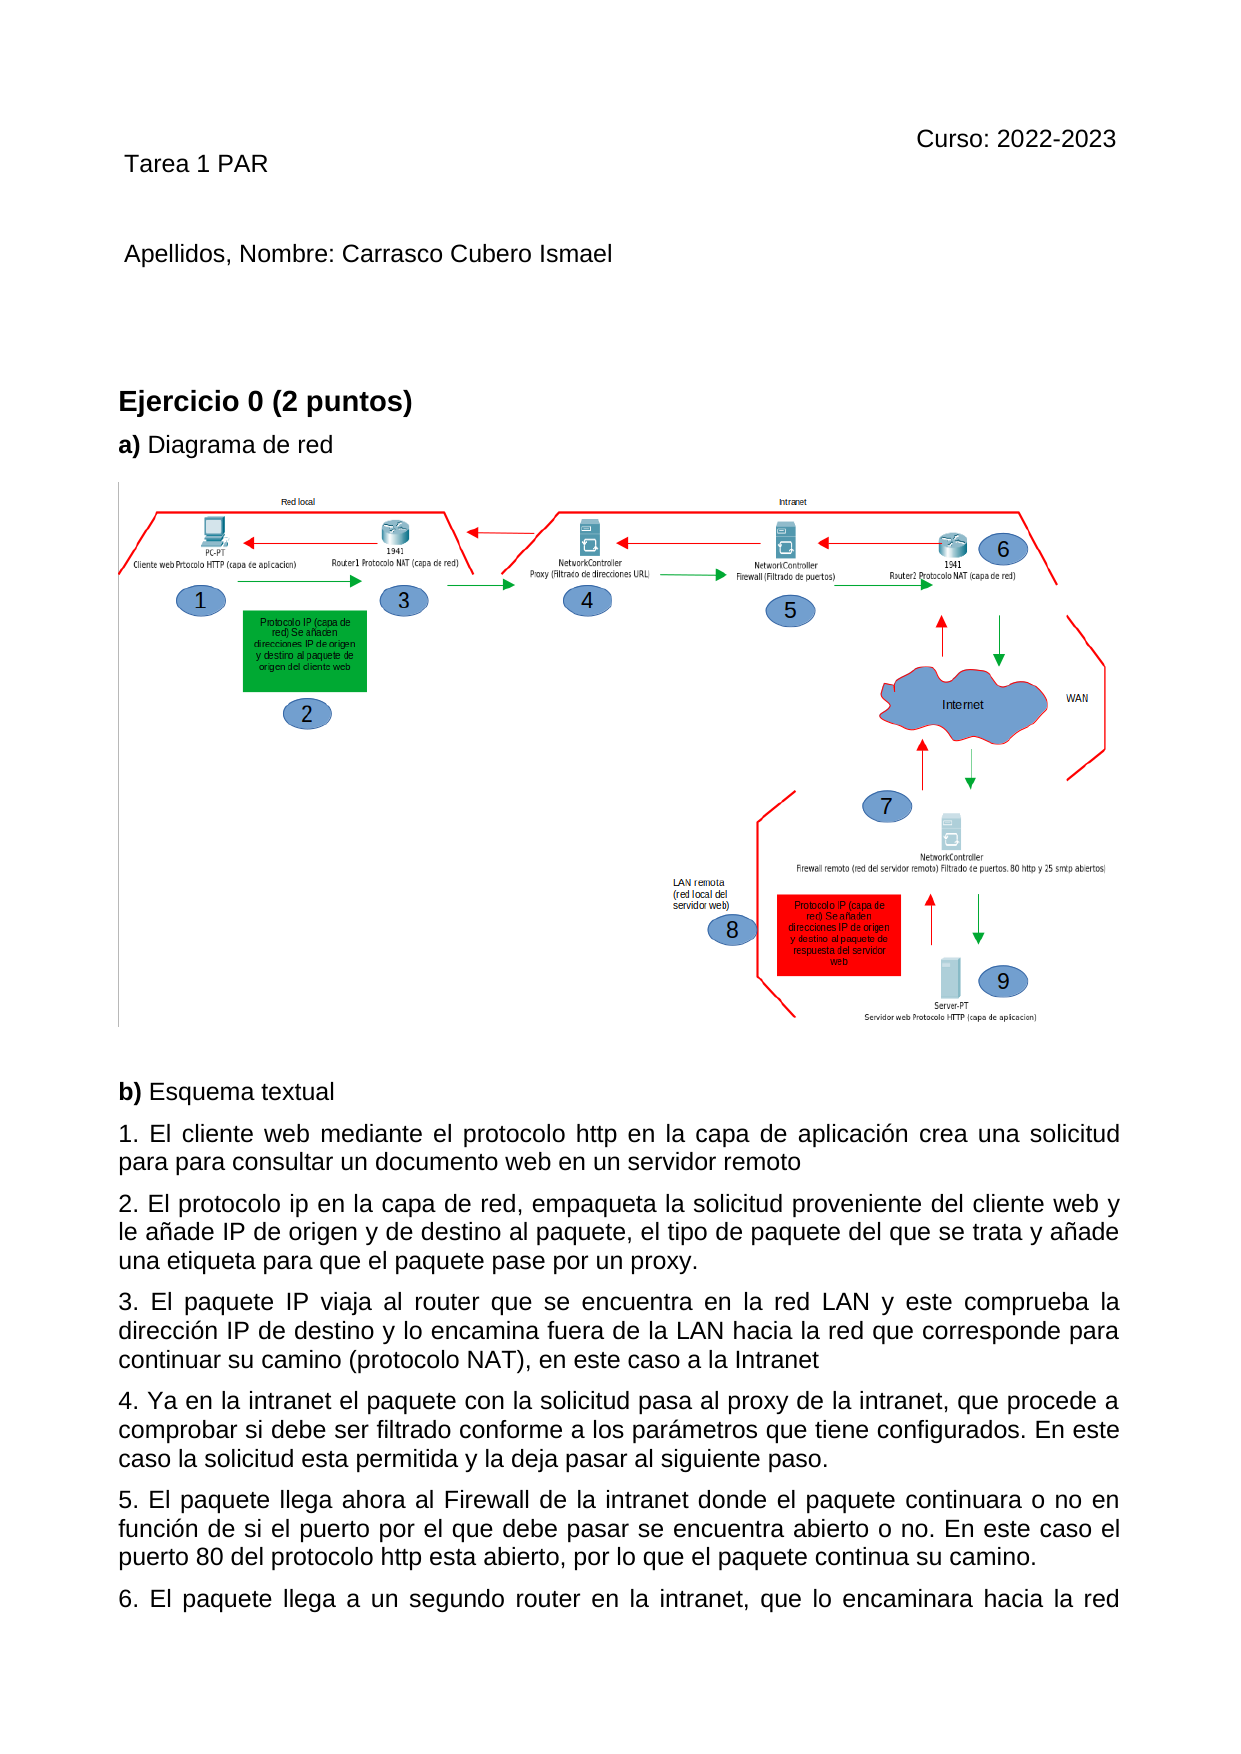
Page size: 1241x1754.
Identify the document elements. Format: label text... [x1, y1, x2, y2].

text 1. El cliente web mediante el protocolo http en la capa de aplicación crea una solicitud para para consultar un documento web en un servidor remoto [118, 1119, 1122, 1176]
text 4. Ya en la intranet el paquete con la solicitud pasa al proxy de la intranet, que procede a comprobar si debe ser filtrado conforme a los parámetros que tiene configurados. En este caso la solicitud esta permitida y la deja pasar al siguiente paso. [118, 1386, 1122, 1472]
text 3. El paquete IP viaja al router que se encuentra en la red LAN y este comprueba la dirección IP de destino y lo encamina fuera de la LAN hacia la red que corresponde para continuar su camino (protocolo NAT), en este caso a la Intranet [118, 1287, 1122, 1374]
text a) Diagrama de red [118, 430, 1122, 459]
picture [118, 471, 1123, 1037]
text 2. El protocolo ip en la capa de red, empaqueta la solicitud proveniente del cliente web y le añade IP de origen y de destino al paquete, el tipo de paquete del que se trata y añade una etiqueta para que el paquete pase por un proxy. [118, 1189, 1122, 1275]
subtitle Ejercicio 0 (2 puntos) [118, 384, 1122, 418]
text 5. El paquete llega ahora al Firewall de la intranet donde el paquete continuara o no en función de si el puerto por el que debe pasar se encuentra abierto o no. En este caso el puerto 80 del protocolo http esta abierto, por lo que el paquete continua su camino. [118, 1485, 1122, 1571]
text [118, 1584, 1122, 1612]
text b) Esquema textual [118, 1077, 1122, 1106]
